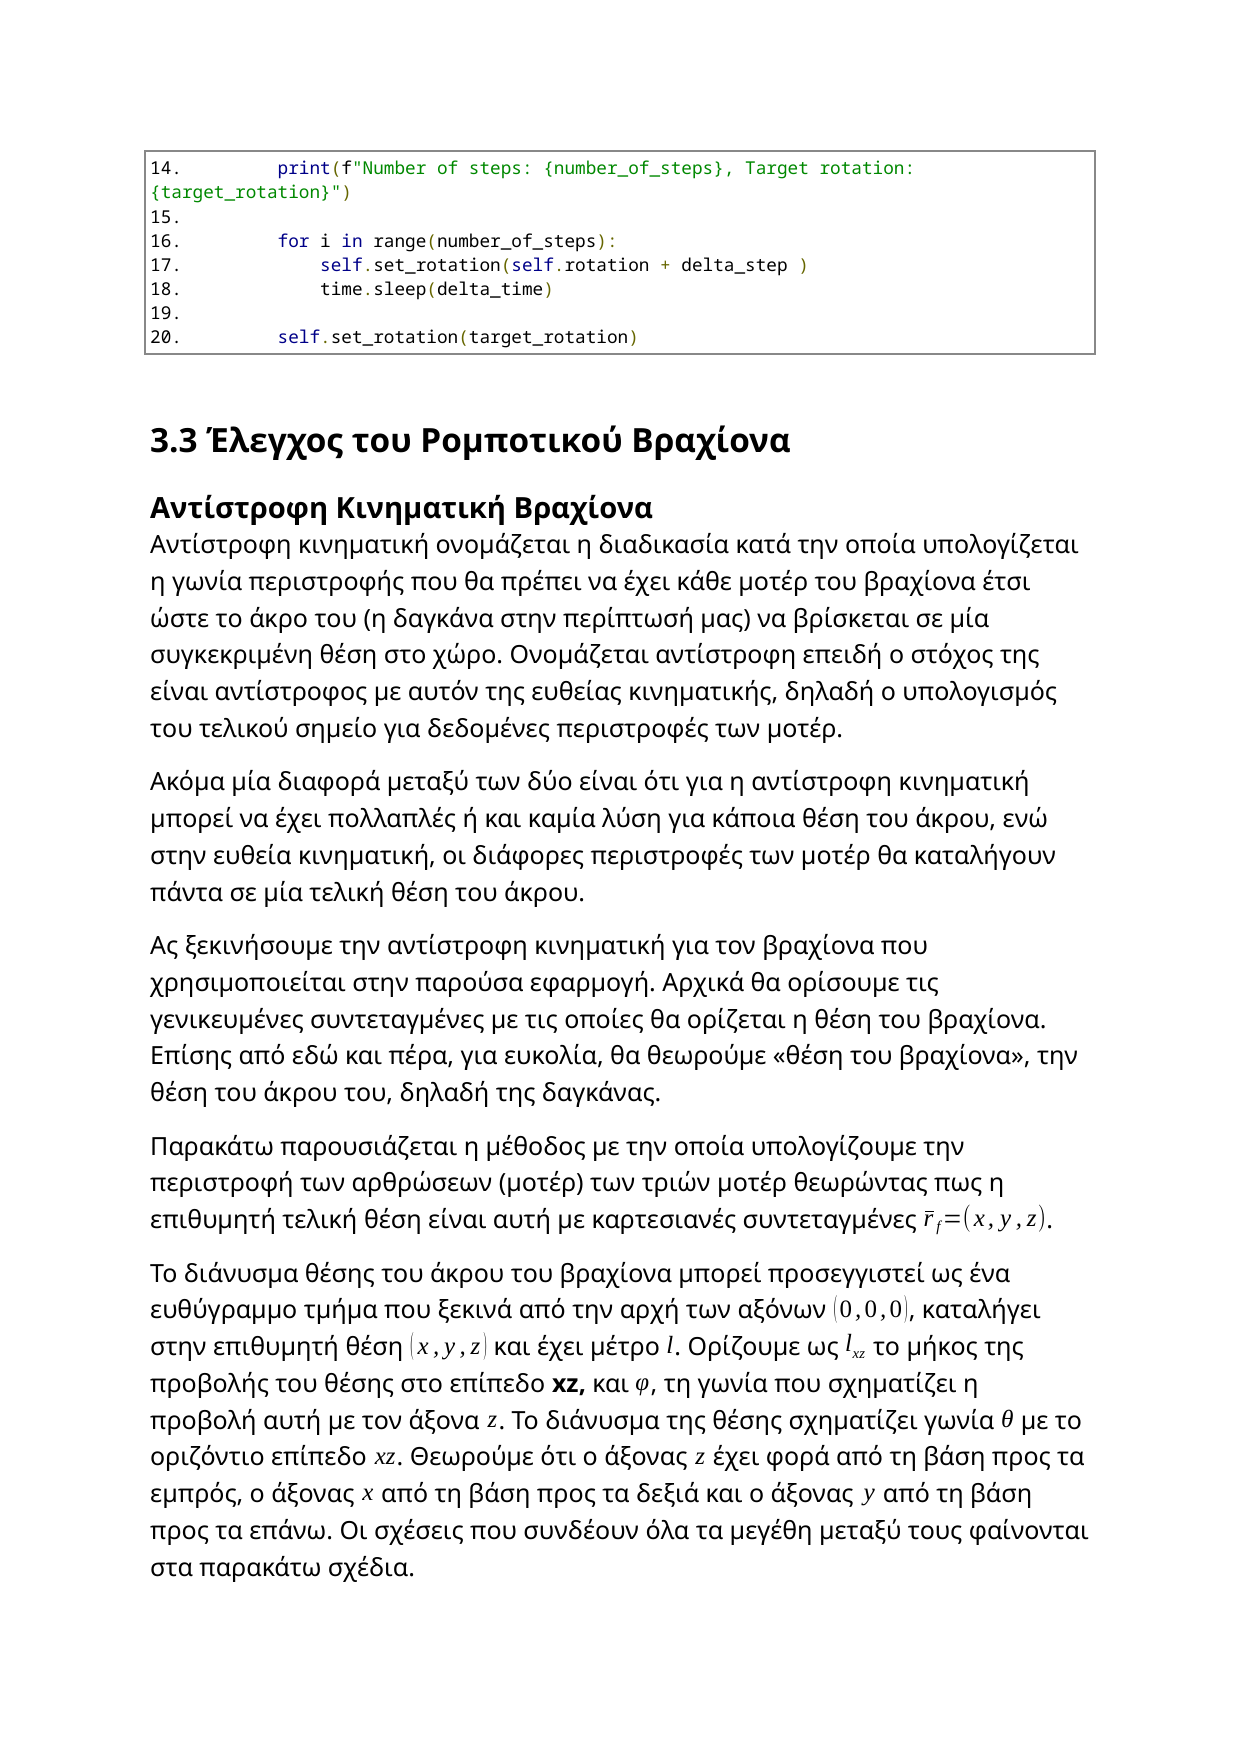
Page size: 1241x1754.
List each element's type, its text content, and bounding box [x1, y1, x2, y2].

text 14. print(f"Number of steps: {number_of_steps}, Target rotation: {target_rotation}") [146, 152, 1094, 204]
text 19. [150, 301, 1090, 319]
text Παρακάτω παρουσιάζεται η μέθοδος με την οποία υπολογίζουμε την περιστροφή των αρθρώσεων (μοτέρ) των τριών μοτέρ θεωρώντας πως η επιθυμητή τελική θέση είναι αυτή με καρτεσιανές συντεταγμένες . [150, 1128, 1090, 1236]
text Το διάνυσμα θέσης του άκρου του βραχίονα μπορεί προσεγγιστεί ως ένα ευθύγραμμο τμήμα που ξεκινά από την αρχή των αξόνων , καταλήγει στην επιθυμητή θέση και έχει μέτρο . Ορίζουμε ως το μήκος της προβολής του θέσης στο επίπεδο xz, και , τη γωνία που σχηματίζει η προβολή αυτή με τον άξονα . Το διάνυσμα της θέσης σχηματίζει γωνία με το οριζόντιο επίπεδο . Θεωρούμε ότι ο άξονας έχει φορά από τη βάση προς τα εμπρός, ο άξονας από τη βάση προς τα δεξιά και ο άξονας από τη βάση προς τα επάνω. Οι σχέσεις που συνδέουν όλα τα μεγέθη μεταξύ τους φαίνονται στα παρακάτω σχέδια. [150, 1255, 1090, 1583]
text Ας ξεκινήσουμε την αντίστροφη κινηματική για τον βραχίονα που χρησιμοποιείται στην παρούσα εφαρμογή. Αρχικά θα ορίσουμε τις γενικευμένες συντεταγμένες με τις οποίες θα ορίζεται η θέση του βραχίονα. Επίσης από εδώ και πέρα, για ευκολία, θα θεωρούμε «θέση του βραχίονα», την θέση του άκρου του, δηλαδή της δαγκάνας. [150, 928, 1090, 1109]
subtitle Αντίστροφη Κινηματική Βραχίονα [150, 487, 1090, 527]
text Αντίστροφη κινηματική ονομάζεται η διαδικασία κατά την οποία υπολογίζεται η γωνία περιστροφής που θα πρέπει να έχει κάθε μοτέρ του βραχίονα έτσι ώστε το άκρο του (η δαγκάνα στην περίπτωσή μας) να βρίσκεται σε μία συγκεκριμένη θέση στο χώρο. Ονομάζεται αντίστροφη επειδή ο στόχος της είναι αντίστροφος με αυτόν της ευθείας κινηματικής, δηλαδή ο υπολογισμός του τελικού σημείο για δεδομένες περιστροφές των μοτέρ. [150, 527, 1090, 744]
text 20. self.set_rotation(target_rotation) [146, 319, 1094, 353]
text 17. self.set_rotation(self.rotation + delta_step ) [150, 252, 1090, 277]
text 15. [150, 204, 1090, 228]
text 16. for i in range(number_of_steps): [150, 228, 1090, 252]
text Ακόμα μία διαφορά μεταξύ των δύο είναι ότι για η αντίστροφη κινηματική μπορεί να έχει πολλαπλές ή και καμία λύση για κάποια θέση του άκρου, ενώ στην ευθεία κινηματική, οι διάφορες περιστροφές των μοτέρ θα καταλήγουν πάντα σε μία τελική θέση του άκρου. [150, 764, 1090, 908]
text 18. time.sleep(delta_time) [150, 277, 1090, 301]
subtitle Έλεγχος του Ρομποτικού Βραχίονα [150, 417, 1090, 462]
